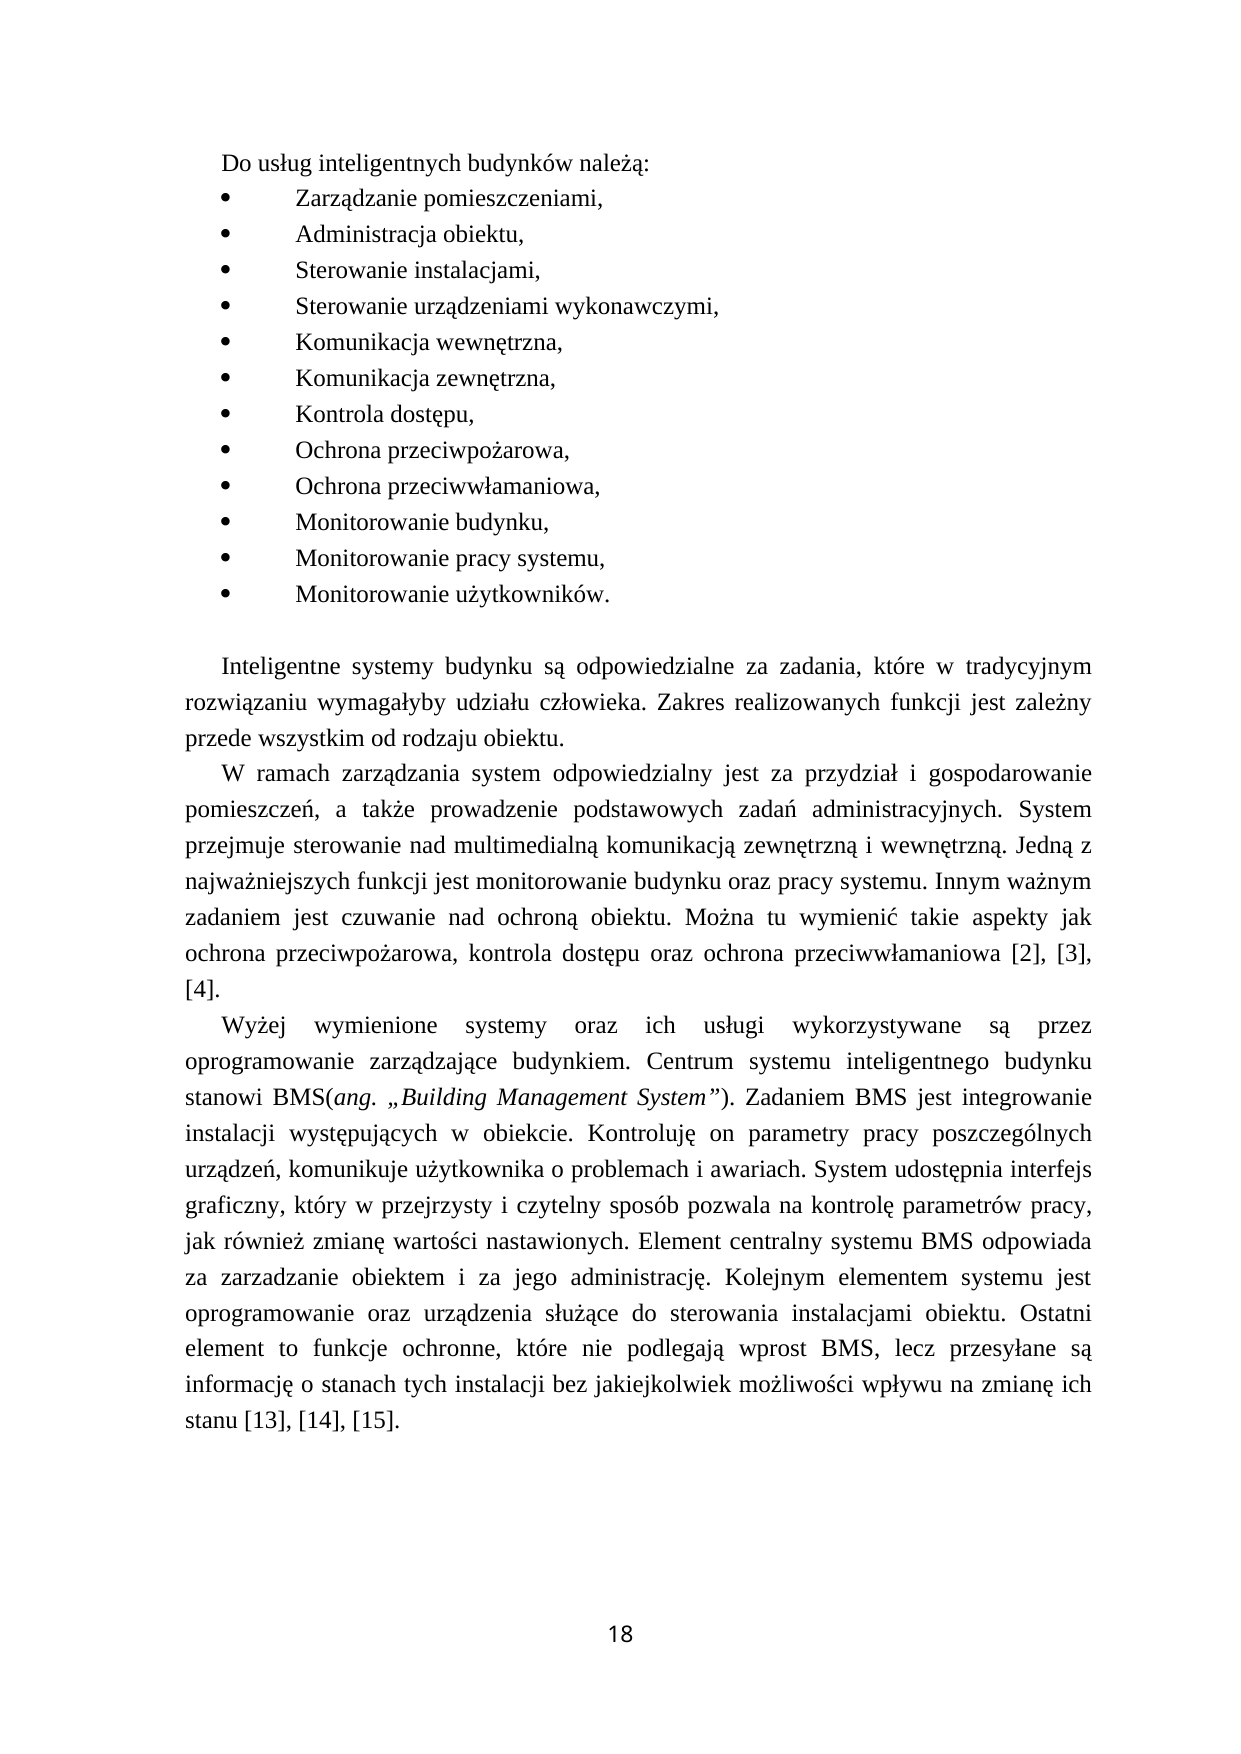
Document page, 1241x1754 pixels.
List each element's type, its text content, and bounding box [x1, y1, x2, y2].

list Ochrona przeciwpożarowa, [185, 435, 1093, 464]
list Sterowanie urządzeniami wykonawczymi, [185, 291, 1093, 320]
list Ochrona przeciwwłamaniowa, [185, 471, 1093, 500]
list Monitorowanie użytkowników. [185, 579, 1093, 608]
text Wyżej wymienione systemy oraz ich usługi wykorzystywane są przez oprogramowanie zarządzające budynkiem. Centrum systemu inteligentnego budynku stanowi BMS(ang. „Building Management System”). Zadaniem BMS jest integrowanie instalacji występujących w obiekcie. Kontroluję on parametry pracy poszczególnych urządzeń, komunikuje użytkownika o problemach i awariach. System udostępnia interfejs graficzny, który w przejrzysty i czytelny sposób pozwala na kontrolę parametrów pracy, jak również zmianę wartości nastawionych. Element centralny systemu BMS odpowiada za zarzadzanie obiektem i za jego administrację. Kolejnym elementem systemu jest oprogramowanie oraz urządzenia służące do sterowania instalacjami obiektu. Ostatni element to funkcje ochronne, które nie podlegają wprost BMS, lecz przesyłane są informację o stanach tych instalacji bez jakiejkolwiek możliwości wpływu na zmianę ich stanu [13], [14], [15]. [185, 1010, 1093, 1434]
text Inteligentne systemy budynku są odpowiedzialne za zadania, które w tradycyjnym rozwiązaniu wymagałyby udziału człowieka. Zakres realizowanych funkcji jest zależny przede wszystkim od rodzaju obiektu. [185, 651, 1093, 751]
list Administracja obiektu, [185, 219, 1093, 248]
text Do usług inteligentnych budynków należą: [185, 148, 1093, 176]
list Zarządzanie pomieszczeniami, [185, 183, 1093, 212]
list Komunikacja zewnętrzna, [185, 363, 1093, 392]
list Kontrola dostępu, [185, 399, 1093, 428]
list Monitorowanie pracy systemu, [185, 543, 1093, 572]
list Monitorowanie budynku, [185, 507, 1093, 536]
list Komunikacja wewnętrzna, [185, 327, 1093, 356]
list Sterowanie instalacjami, [185, 255, 1093, 284]
text W ramach zarządzania system odpowiedzialny jest za przydział i gospodarowanie pomieszczeń, a także prowadzenie podstawowych zadań administracyjnych. System przejmuje sterowanie nad multimedialną komunikacją zewnętrzną i wewnętrzną. Jedną z najważniejszych funkcji jest monitorowanie budynku oraz pracy systemu. Innym ważnym zadaniem jest czuwanie nad ochroną obiektu. Można tu wymienić takie aspekty jak ochrona przeciwpożarowa, kontrola dostępu oraz ochrona przeciwwłamaniowa [2], [3], [4]. [185, 758, 1093, 1003]
